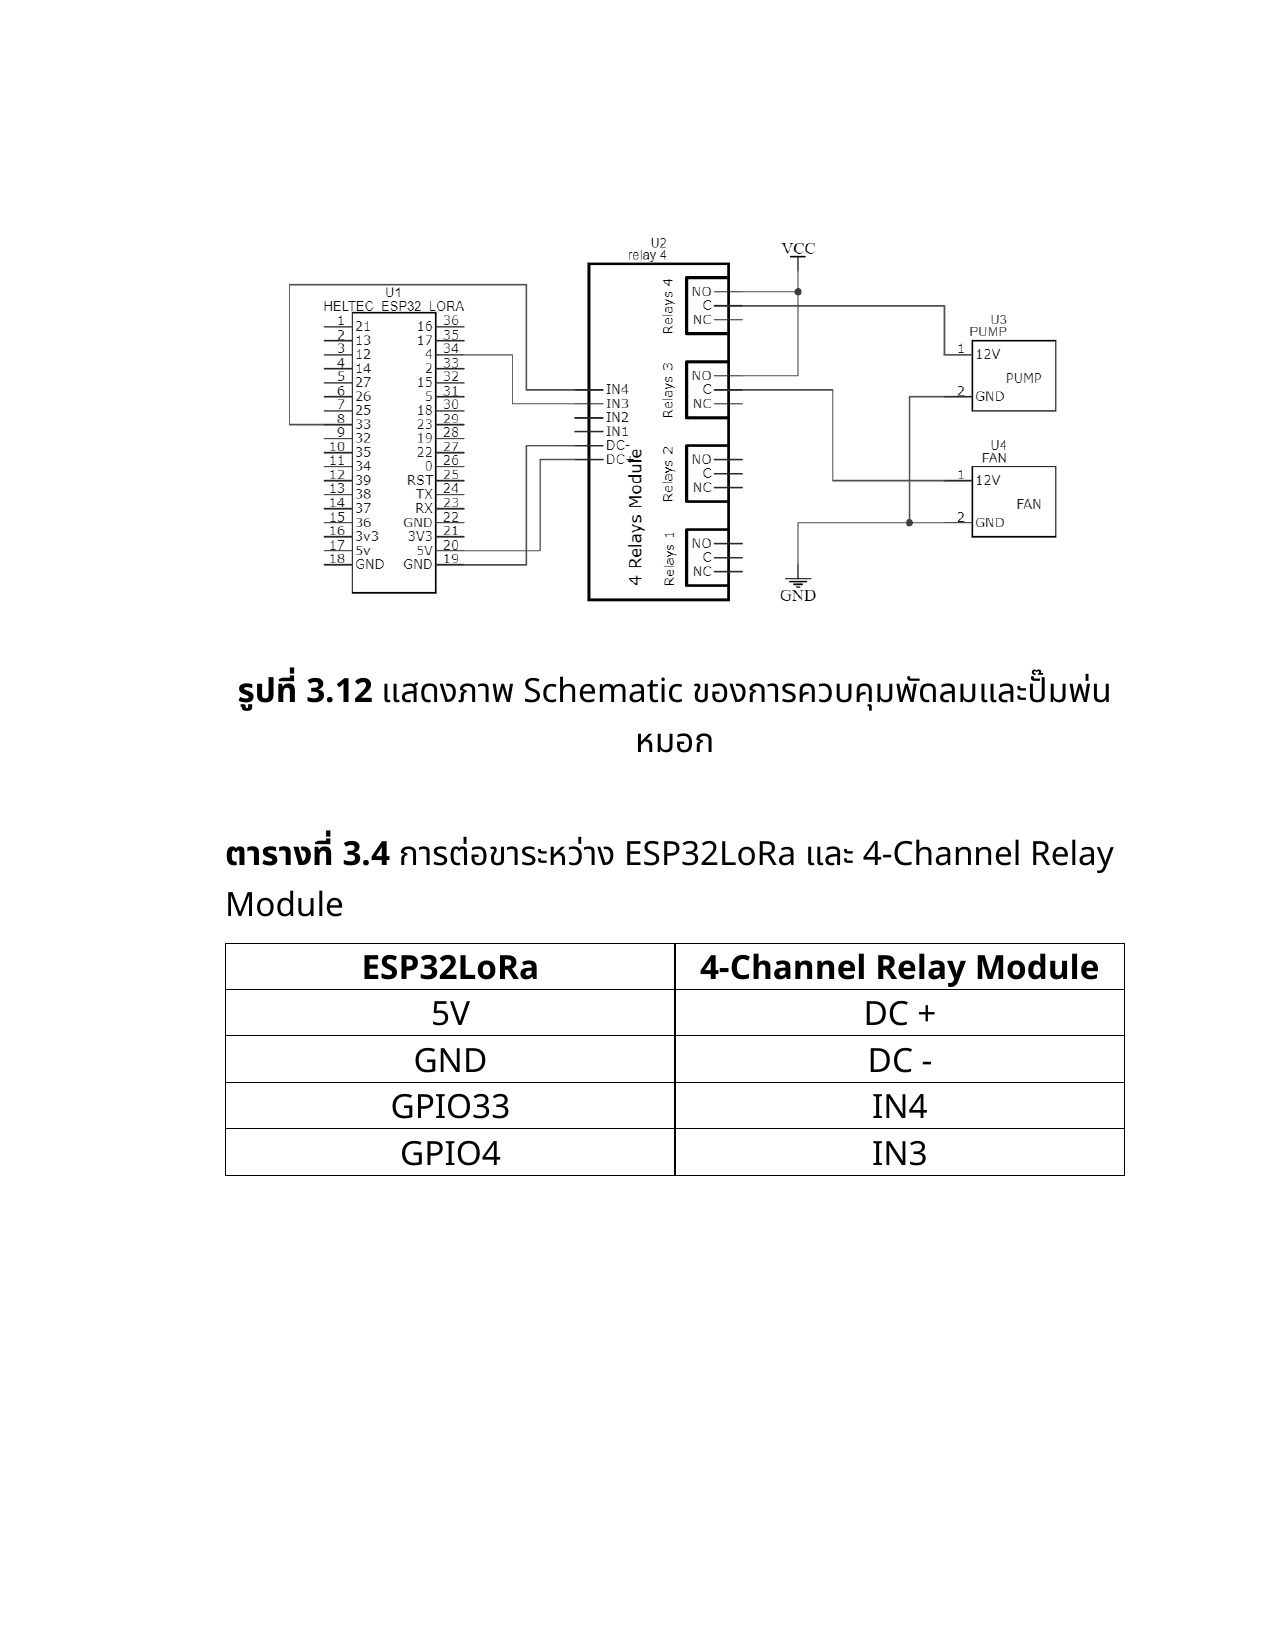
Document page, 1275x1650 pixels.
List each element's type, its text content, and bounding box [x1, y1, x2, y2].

text ตารางที่ 3.4 การต่อขาระหว่าง ESP32LoRa และ 4-Channel Relay Module [225, 830, 1125, 926]
table_cell GPIO4 [226, 1129, 674, 1175]
table_cell 5V [226, 990, 674, 1035]
table_cell IN3 [676, 1129, 1124, 1175]
table_cell IN4 [676, 1083, 1124, 1128]
table_cell DC - [676, 1036, 1124, 1082]
table_header ESP32LoRa [226, 944, 674, 989]
table_cell GND [226, 1036, 674, 1082]
table_header รูปที่ 3.12 แสดงภาพ Schematic ของการควบคุมพัดลมและปั๊มพ่นหมอก [225, 225, 1124, 768]
table_cell GPIO33 [226, 1083, 674, 1128]
table_cell DC + [676, 990, 1124, 1035]
table_header 4-Channel Relay Module [676, 944, 1124, 989]
